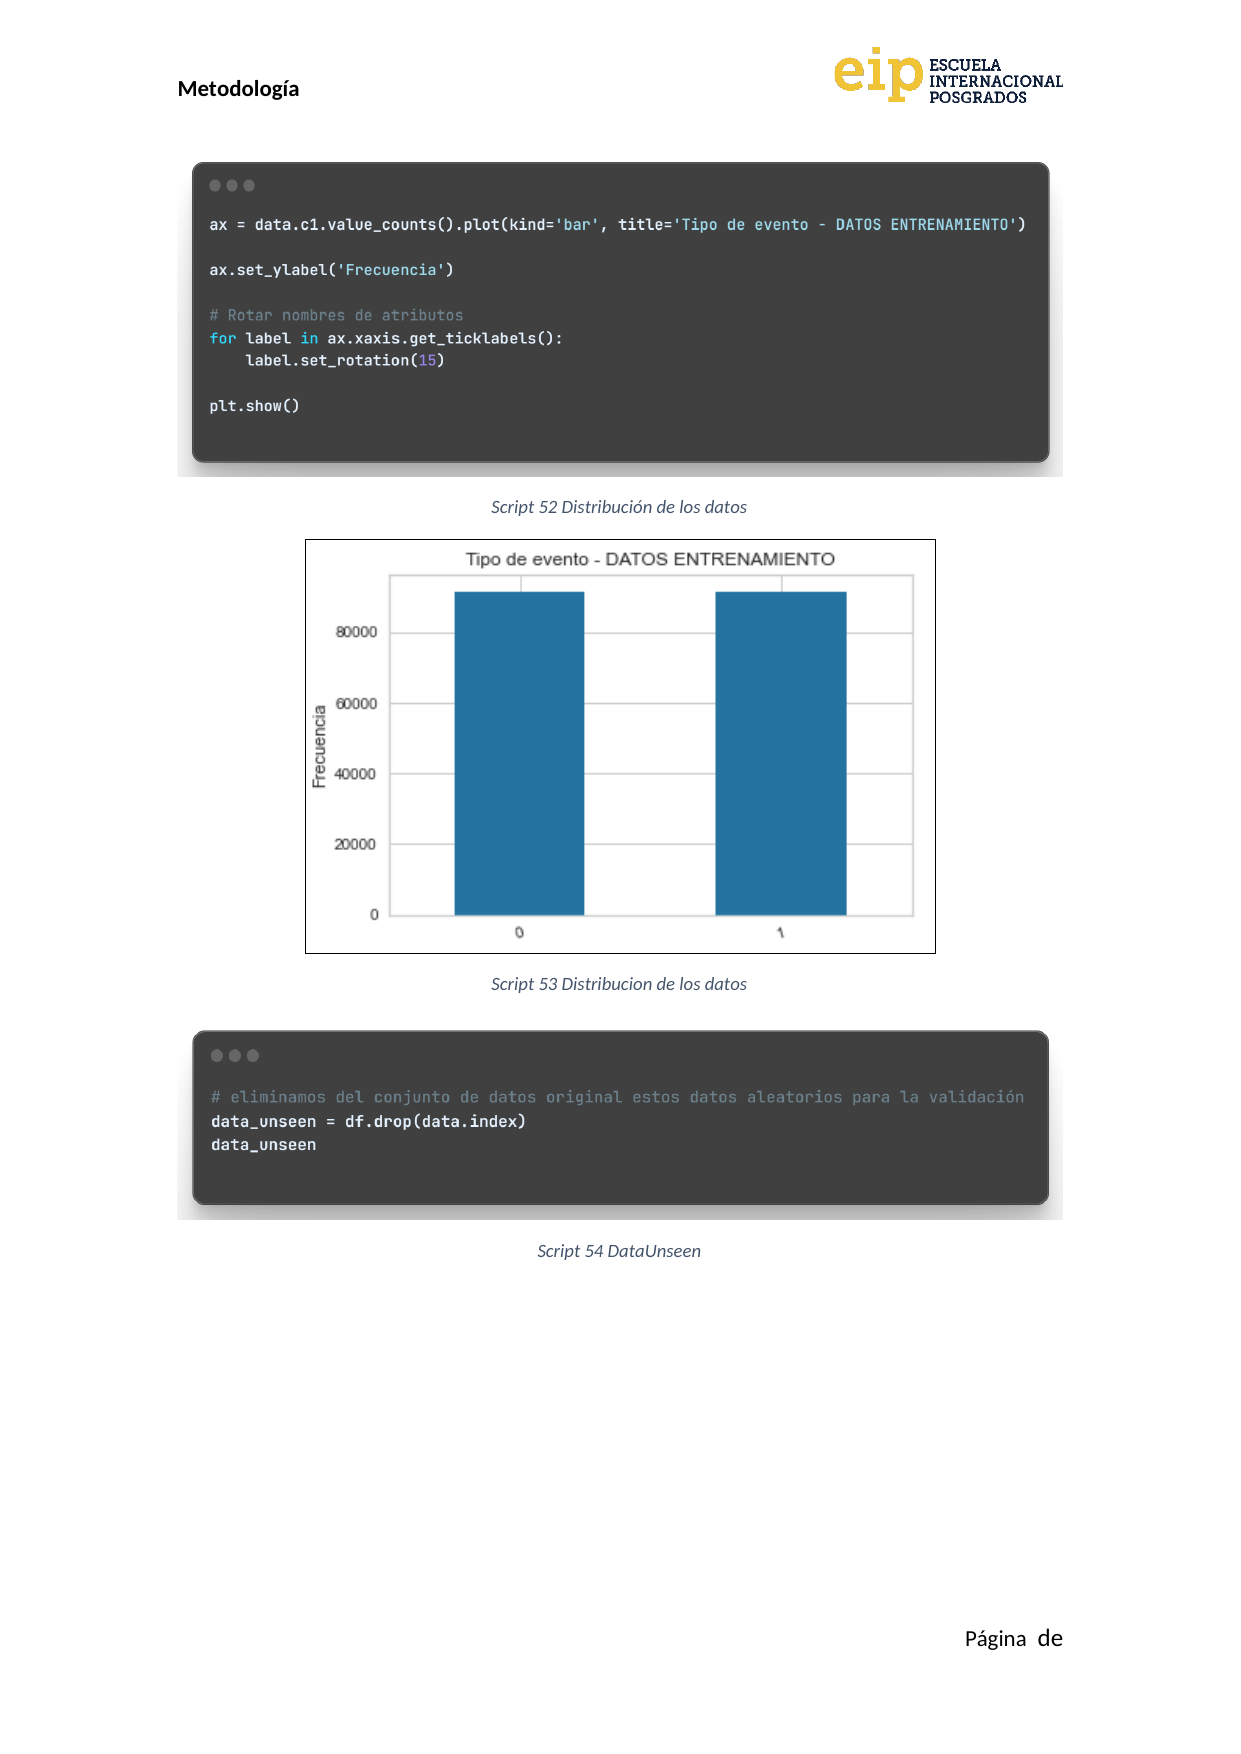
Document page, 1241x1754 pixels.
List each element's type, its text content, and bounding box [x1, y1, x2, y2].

text Script 52 Distribución de los datos [177, 496, 1063, 518]
picture [306, 540, 935, 953]
picture [834, 47, 1063, 103]
text Script 53 Distribucion de los datos [177, 972, 1063, 995]
text Script 54 DataUnseen [177, 1239, 1063, 1262]
picture [177, 1016, 1063, 1220]
picture [177, 147, 1063, 477]
